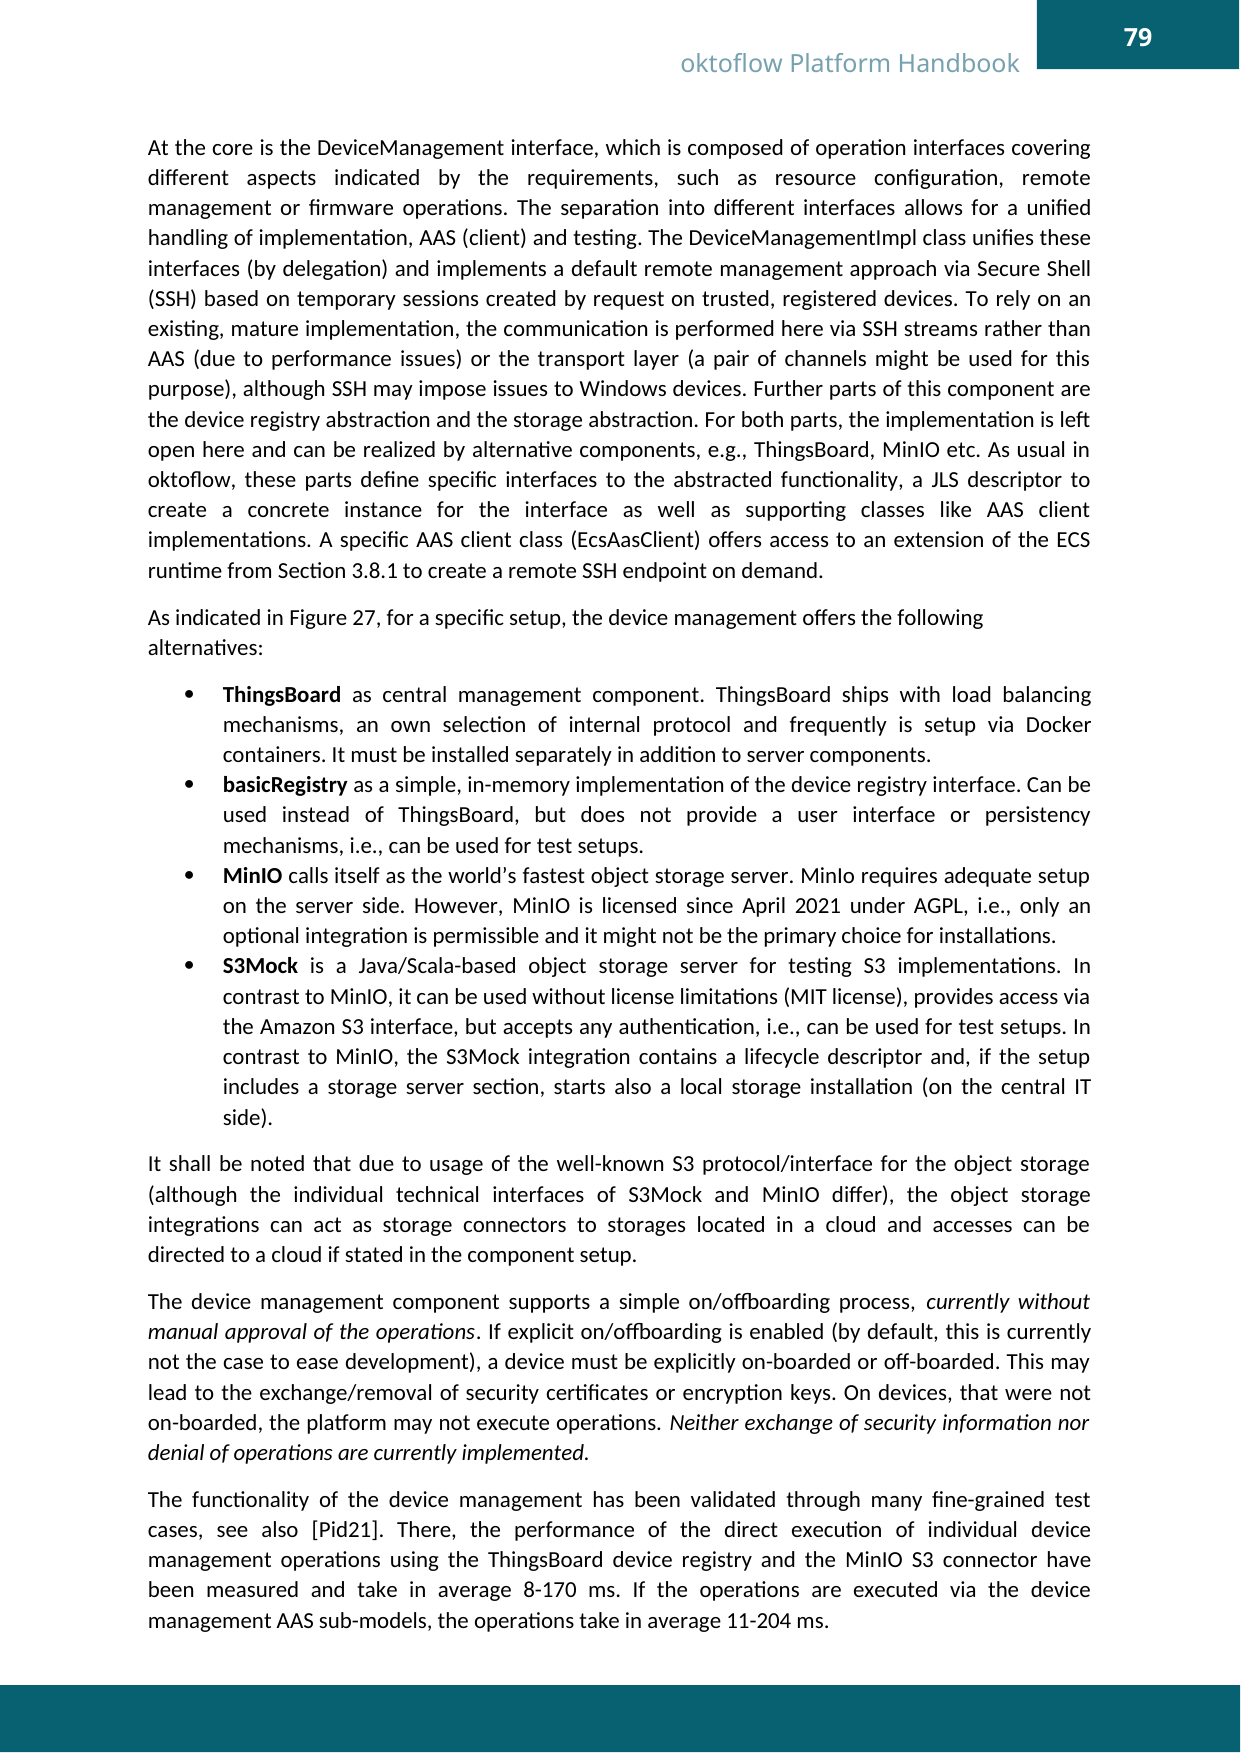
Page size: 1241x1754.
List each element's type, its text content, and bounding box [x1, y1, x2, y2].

text The functionality of the device management has been validated through many fine-grained test cases, see also [Pid21]. There, the performance of the direct execution of individual device management operations using the ThingsBoard device registry and the MinIO S3 connector have been measured and take in average 8-170 ms. If the operations are executed via the device management AAS sub-models, the operations take in average 11-204 ms. [148, 1485, 1093, 1634]
text It shall be noted that due to usage of the well-known S3 protocol/interface for the object storage (although the individual technical interfaces of S3Mock and MinIO differ), the object storage integrations can act as storage connectors to storages located in a cloud and accesses can be directed to a cloud if stated in the component setup. [148, 1149, 1093, 1268]
text At the core is the DeviceManagement interface, which is composed of operation interfaces covering different aspects indicated by the requirements, such as resource configuration, remote management or firmware operations. The separation into different interfaces allows for a unified handling of implementation, AAS (client) and testing. The DeviceManagementImpl class unifies these interfaces (by delegation) and implements a default remote management approach via Secure Shell (SSH) based on temporary sessions created by request on trusted, registered devices. To rely on an existing, mature implementation, the communication is performed here via SSH streams rather than AAS (due to performance issues) or the transport layer (a pair of channels might be used for this purpose), although SSH may impose issues to Windows devices. Further parts of this component are the device registry abstraction and the storage abstraction. For both parts, the implementation is left open here and can be realized by alternative components, e.g., ThingsBoard, MinIO etc. As usual in oktoflow, these parts define specific interfaces to the abstracted functionality, a JLS descriptor to create a concrete instance for the interface as well as supporting classes like AAS client implementations. A specific AAS client class (EcsAasClient) offers access to an extension of the ECS runtime from Section 3.8.1 to create a remote SSH endpoint on demand. [148, 133, 1093, 584]
list S3Mock is a Java/Scala-based object storage server for testing S3 implementations. In contrast to MinIO, it can be used without license limitations (MIT license), provides access via the Amazon S3 interface, but accepts any authentication, i.e., can be used for test setups. In contrast to MinIO, the S3Mock integration contains a lifecycle descriptor and, if the setup includes a storage server section, starts also a local storage installation (on the central IT side). [185, 952, 1093, 1131]
text The device management component supports a simple on/offboarding process, currently without manual approval of the operations. If explicit on/offboarding is enabled (by default, this is currently not the case to ease development), a device must be explicitly on-boarded or off-boarded. This may lead to the exchange/removal of security certificates or encryption keys. On devices, that were not on-boarded, the platform may not execute operations. Neither exchange of security information nor denial of operations are currently implemented. [148, 1287, 1093, 1466]
list ThingsBoard as central management component. ThingsBoard ships with load balancing mechanisms, an own selection of internal protocol and frequently is setup via Docker containers. It must be installed separately in addition to server components. [185, 680, 1093, 768]
text As indicated in Figure 27, for a specific setup, the device management offers the following alternatives: [148, 603, 1093, 661]
list MinIO calls itself as the world’s fastest object storage server. MinIo requires adequate setup on the server side. However, MinIO is licensed since April 2021 under AGPL, i.e., only an optional integration is permissible and it might not be the primary choice for installations. [185, 861, 1093, 949]
list basicRegistry as a simple, in-memory implementation of the device registry interface. Can be used instead of ThingsBoard, but does not provide a user interface or persistency mechanisms, i.e., can be used for test setups. [185, 770, 1093, 859]
